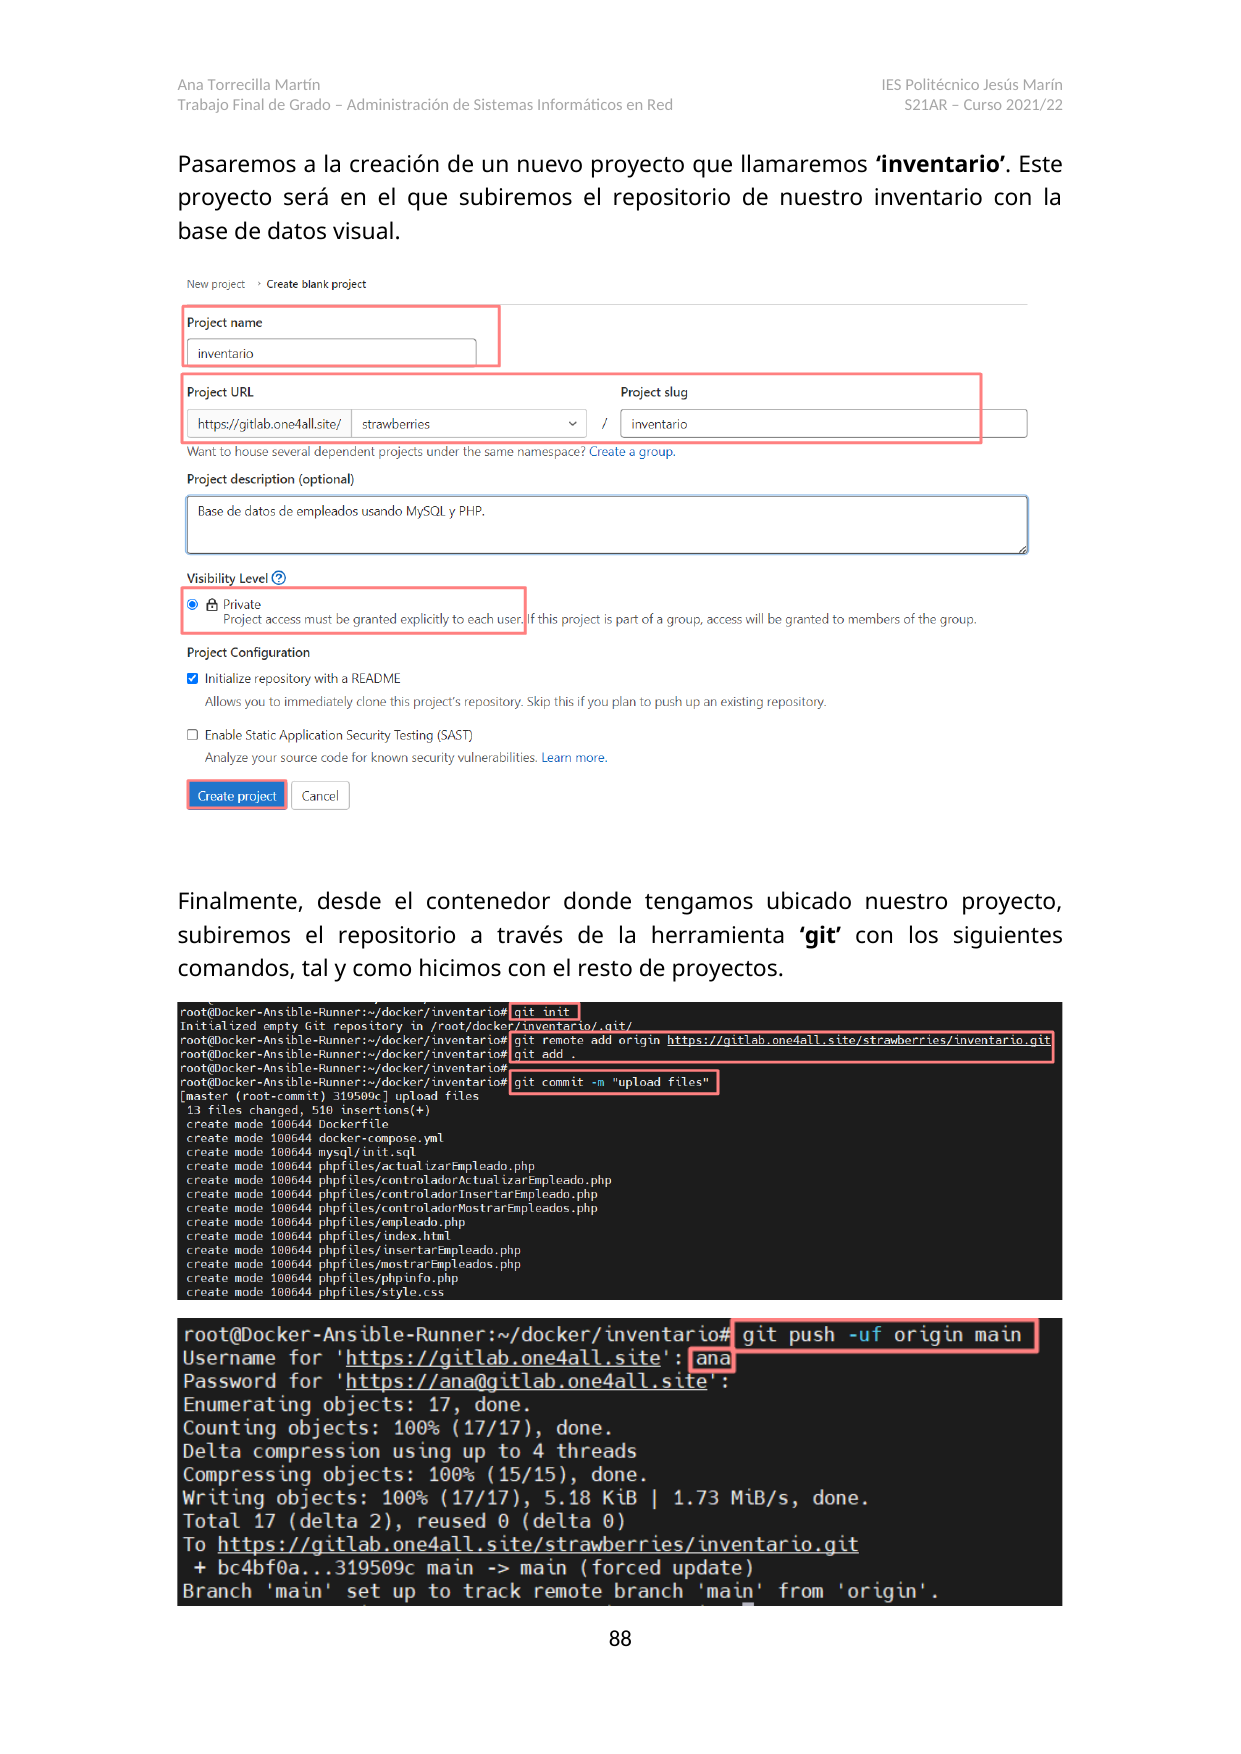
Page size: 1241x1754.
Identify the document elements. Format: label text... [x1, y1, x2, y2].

text Finalmente, desde el contenedor donde tengamos ubicado nuestro proyecto, subiremos el repositorio a través de la herramienta ‘git’ con los siguientes comandos, tal y como hicimos con el resto de proyectos. [177, 885, 1063, 983]
picture [177, 265, 1062, 816]
picture [177, 1318, 1063, 1606]
text Pasaremos a la creación de un nuevo proyecto que llamaremos ‘inventario’. Este proyecto será en el que subiremos el repositorio de nuestro inventario con la base de datos visual. [177, 148, 1063, 246]
picture [177, 1002, 1063, 1300]
